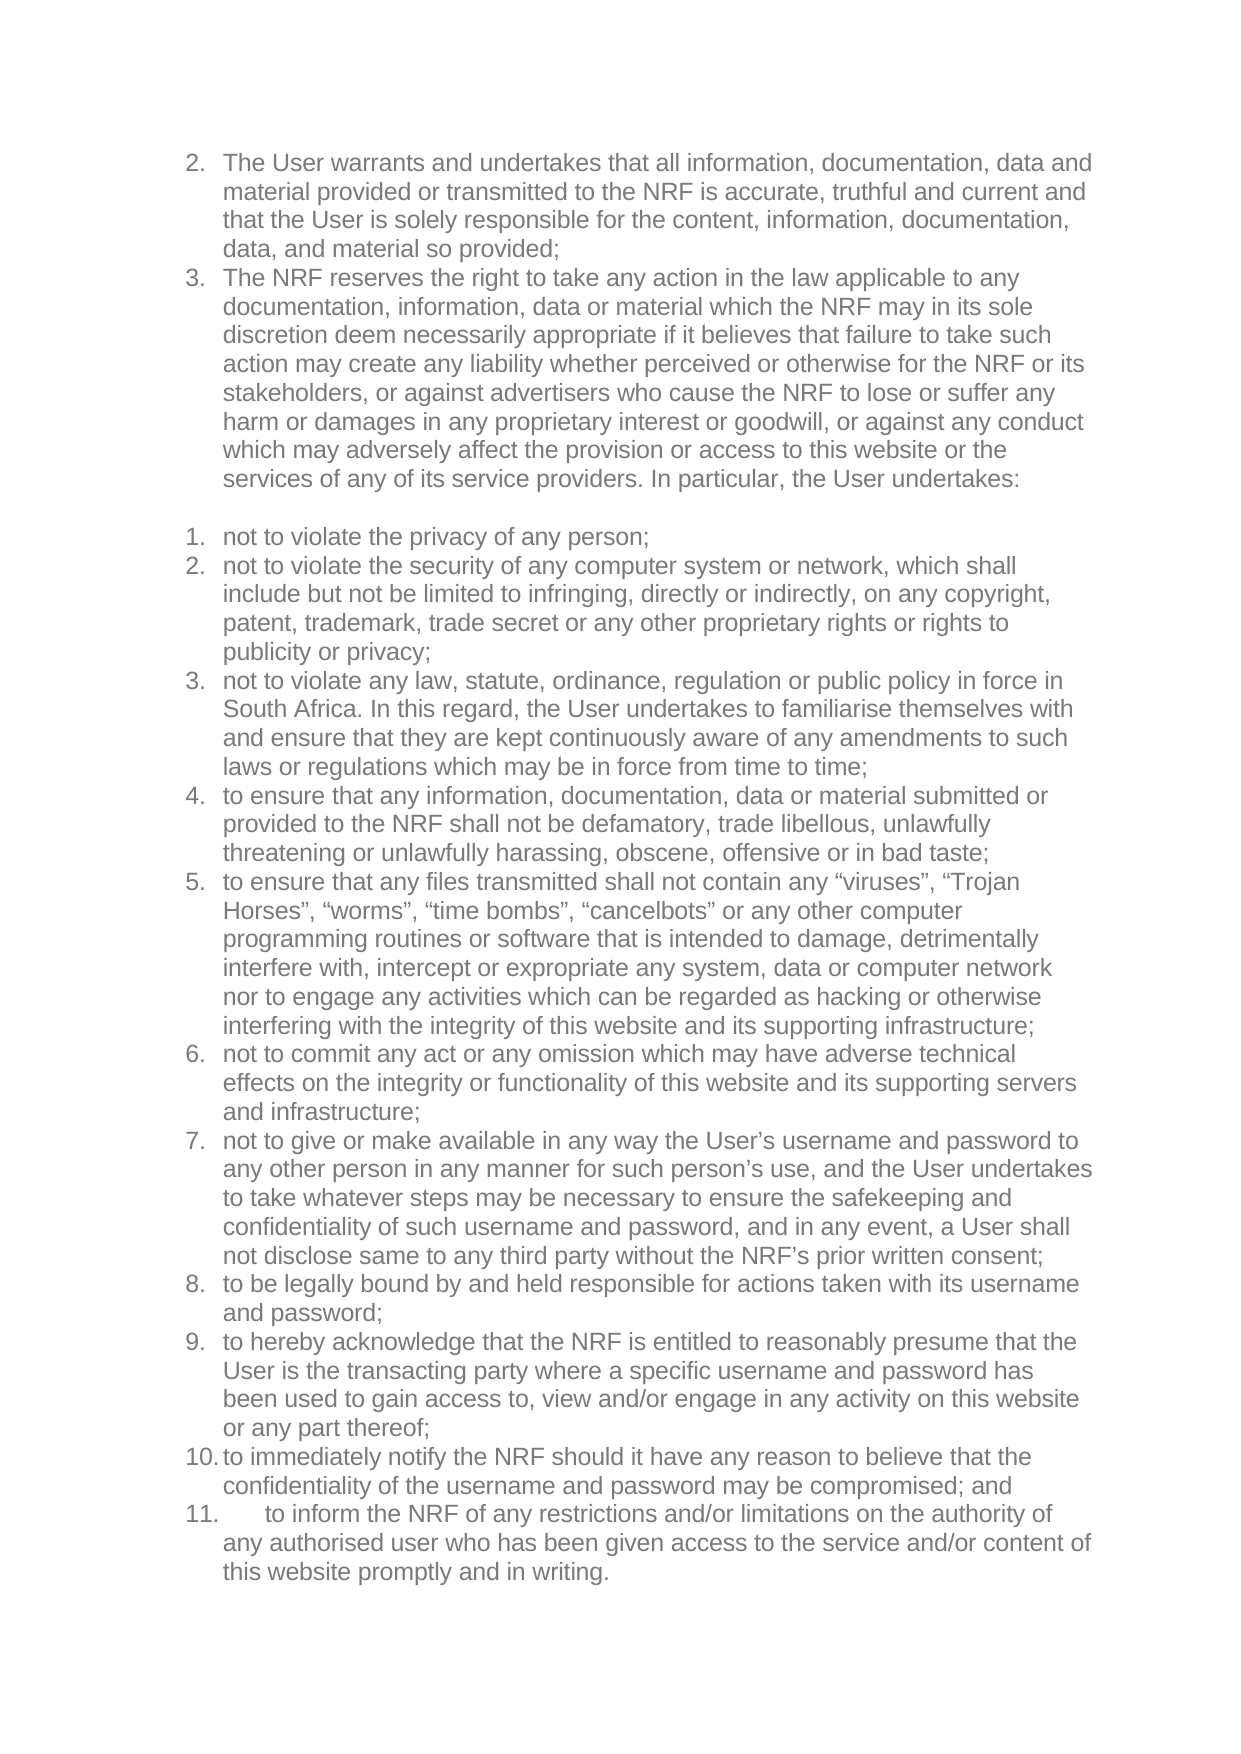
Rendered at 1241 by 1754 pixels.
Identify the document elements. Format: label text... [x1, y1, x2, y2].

list The User warrants and undertakes that all information, documentation, data and material provided or transmitted to the NRF is accurate, truthful and current and that the User is solely responsible for the content, information, documentation, data, and material so provided; [185, 148, 1092, 263]
list not to commit any act or any omission which may have adverse technical effects on the integrity or functionality of this website and its supporting servers and infrastructure; [185, 1039, 1092, 1126]
list not to give or make available in any way the User’s username and password to any other person in any manner for such person’s use, and the User undertakes to take whatever steps may be necessary to ensure the safekeeping and confidentiality of such username and password, and in any event, a User shall not disclose same to any third party without the NRF’s prior written consent; [185, 1126, 1092, 1269]
list to inform the NRF of any restrictions and/or limitations on the authority of any authorised user who has been given access to the service and/or content of this website promptly and in writing. [185, 1499, 1092, 1586]
list The NRF reserves the right to take any action in the law applicable to any documentation, information, data or material which the NRF may in its sole discretion deem necessarily appropriate if it believes that failure to take such action may create any liability whether perceived or otherwise for the NRF or its stakeholders, or against advertisers who cause the NRF to lose or suffer any harm or damages in any proprietary interest or goodwill, or against any conduct which may adversely affect the provision or access to this website or the services of any of its service providers. In particular, the User undertakes: [185, 263, 1092, 493]
list to be legally bound by and held responsible for actions taken with its username and password; [185, 1269, 1092, 1327]
list to ensure that any files transmitted shall not contain any “viruses”, “Trojan Horses”, “worms”, “time bombs”, “cancelbots” or any other computer programming routines or software that is intended to damage, detrimentally interfere with, intercept or expropriate any system, data or computer network nor to engage any activities which can be regarded as hacking or otherwise interfering with the integrity of this website and its supporting infrastructure; [185, 867, 1092, 1039]
list to immediately notify the NRF should it have any reason to believe that the confidentiality of the username and password may be compromised; and [185, 1442, 1092, 1499]
list to ensure that any information, documentation, data or material submitted or provided to the NRF shall not be defamatory, trade libellous, unlawfully threatening or unlawfully harassing, obscene, offensive or in bad taste; [185, 781, 1092, 867]
list not to violate any law, statute, ordinance, regulation or public policy in force in South Africa. In this regard, the User undertakes to familiarise themselves with and ensure that they are kept continuously aware of any amendments to such laws or regulations which may be in force from time to time; [185, 666, 1092, 781]
list to hereby acknowledge that the NRF is entitled to reasonably presume that the User is the transacting party where a specific username and password has been used to gain access to, view and/or engage in any activity on this website or any part thereof; [185, 1327, 1092, 1442]
list not to violate the security of any computer system or network, which shall include but not be limited to infringing, directly or indirectly, on any copyright, patent, trademark, trade secret or any other proprietary rights or rights to publicity or privacy; [185, 551, 1092, 666]
list not to violate the privacy of any person; [185, 522, 1092, 551]
